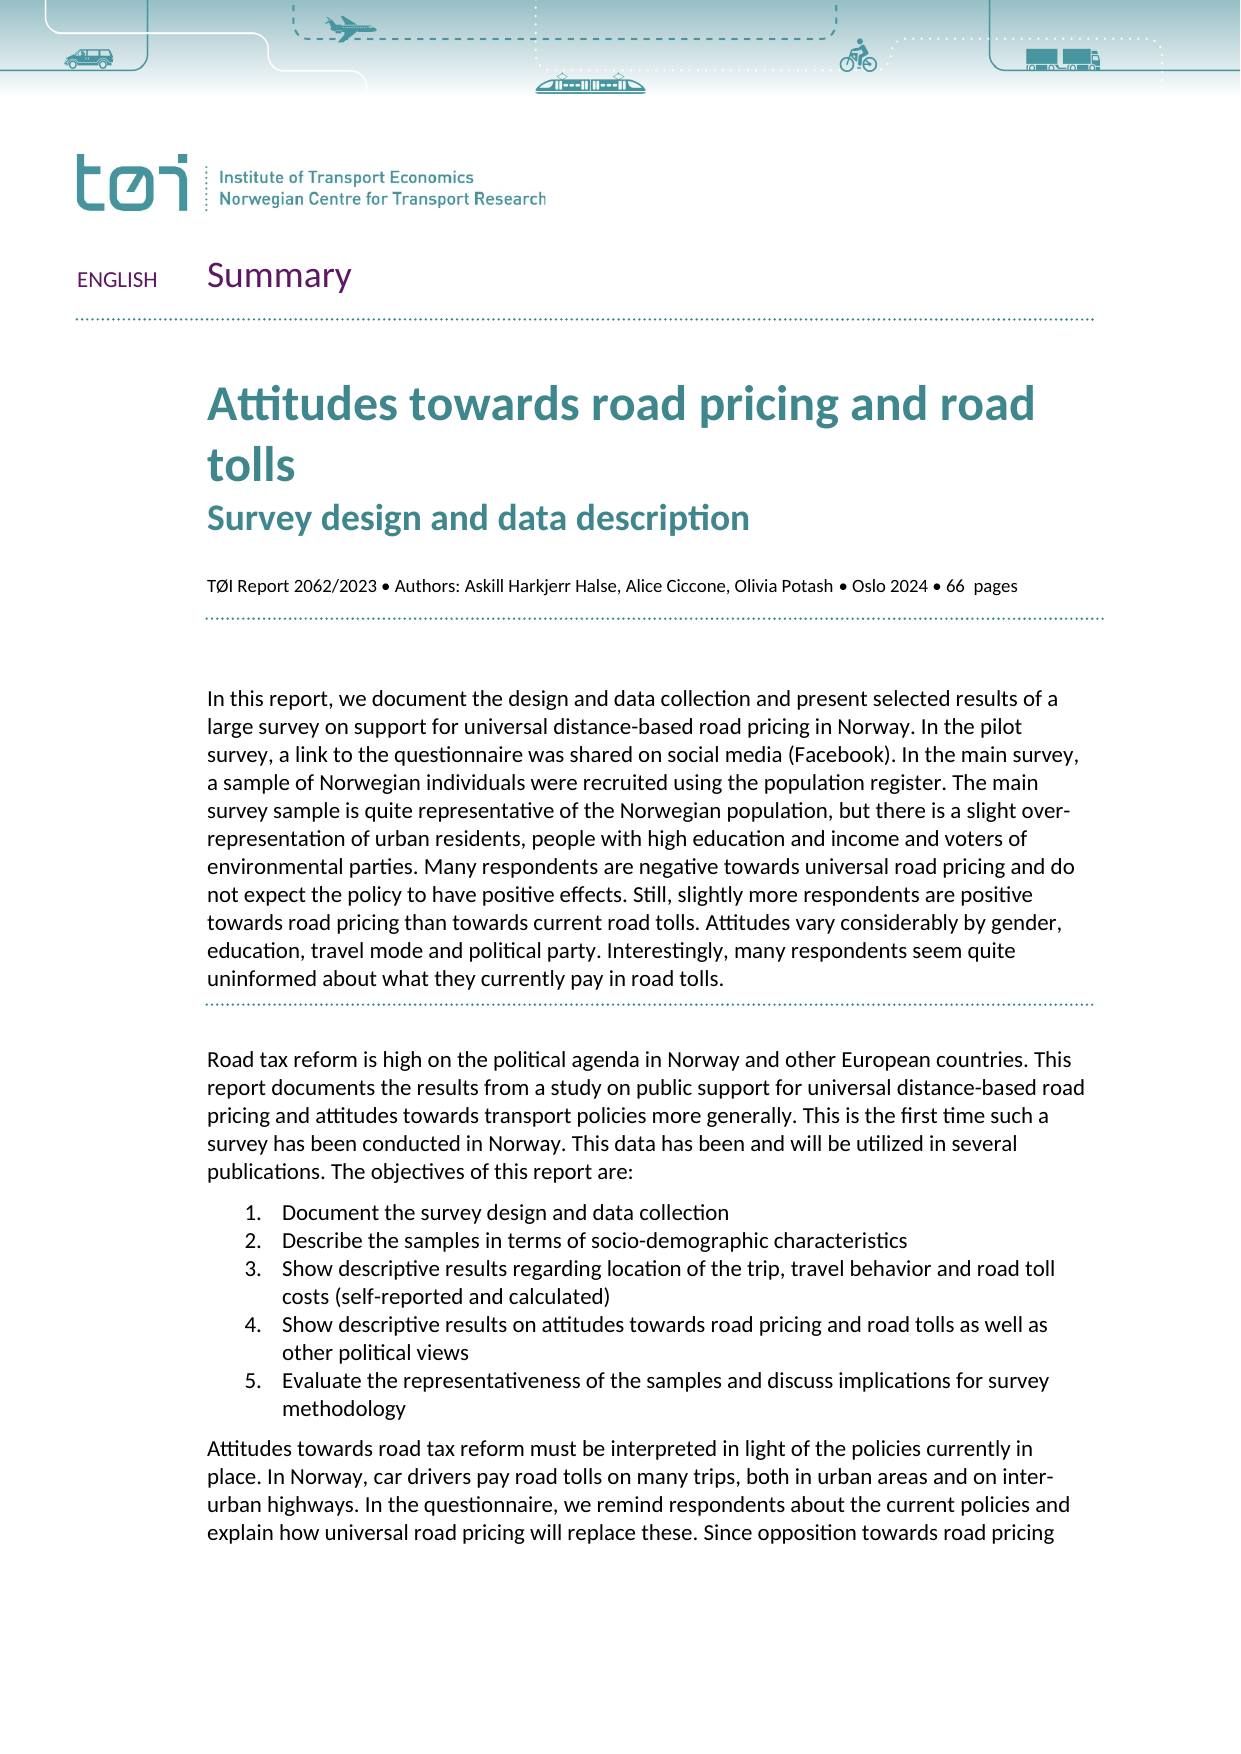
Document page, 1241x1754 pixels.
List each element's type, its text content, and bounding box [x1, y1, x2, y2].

text ENGLISH Summary [77, 251, 1092, 297]
picture [76, 154, 546, 212]
list Document the survey design and data collection [244, 1198, 1092, 1226]
list Show descriptive results regarding location of the trip, travel behavior and road toll costs (self-reported and calculated) [244, 1254, 1092, 1310]
picture [0, 0, 1241, 133]
text In this report, we document the design and data collection and present selected results of a large survey on support for universal distance-based road pricing in Norway. In the pilot survey, a link to the questionnaire was shared on social media (Facebook). In the main survey, a sample of Norwegian individuals were recruited using the population register. The main survey sample is quite representative of the Norwegian population, but there is a slight over-representation of urban residents, people with high education and income and voters of environmental parties. Many respondents are negative towards universal road pricing and do not expect the policy to have positive effects. Still, slightly more respondents are positive towards road pricing than towards current road tolls. Attitudes vary considerably by gender, education, travel mode and political party. Interestingly, many respondents seem quite uninformed about what they currently pay in road tolls. [207, 634, 1092, 992]
table_cell TØI Report 2062/2023 • Authors: Askill Harkjerr Halse, Alice Ciccone, Olivia Potash • Oslo 2024 • pages [207, 540, 1092, 596]
list Describe the samples in terms of socio-demographic characteristics [244, 1226, 1092, 1254]
list Show descriptive results on attitudes towards road pricing and road tolls as well as other political views [244, 1310, 1092, 1366]
table_cell [207, 596, 1092, 634]
table_header Attitudes towards road pricing and road tolls [207, 372, 1092, 494]
text Road tax reform is high on the political agenda in Norway and other European countries. This report documents the results from a study on public support for universal distance-based road pricing and attitudes towards transport policies more generally. This is the first time such a survey has been conducted in Norway. This data has been and will be utilized in several publications. The objectives of this report are: [207, 1045, 1092, 1185]
list Evaluate the representativeness of the samples and discuss implications for survey methodology [244, 1366, 1092, 1422]
text Attitudes towards road tax reform must be interpreted in light of the policies currently in place. In Norway, car drivers pay road tolls on many trips, both in urban areas and on inter-urban highways. In the questionnaire, we remind respondents about the current policies and explain how universal road pricing will replace these. Since opposition towards road pricing [207, 1434, 1092, 1546]
table_cell Survey design and data description [207, 494, 1092, 540]
